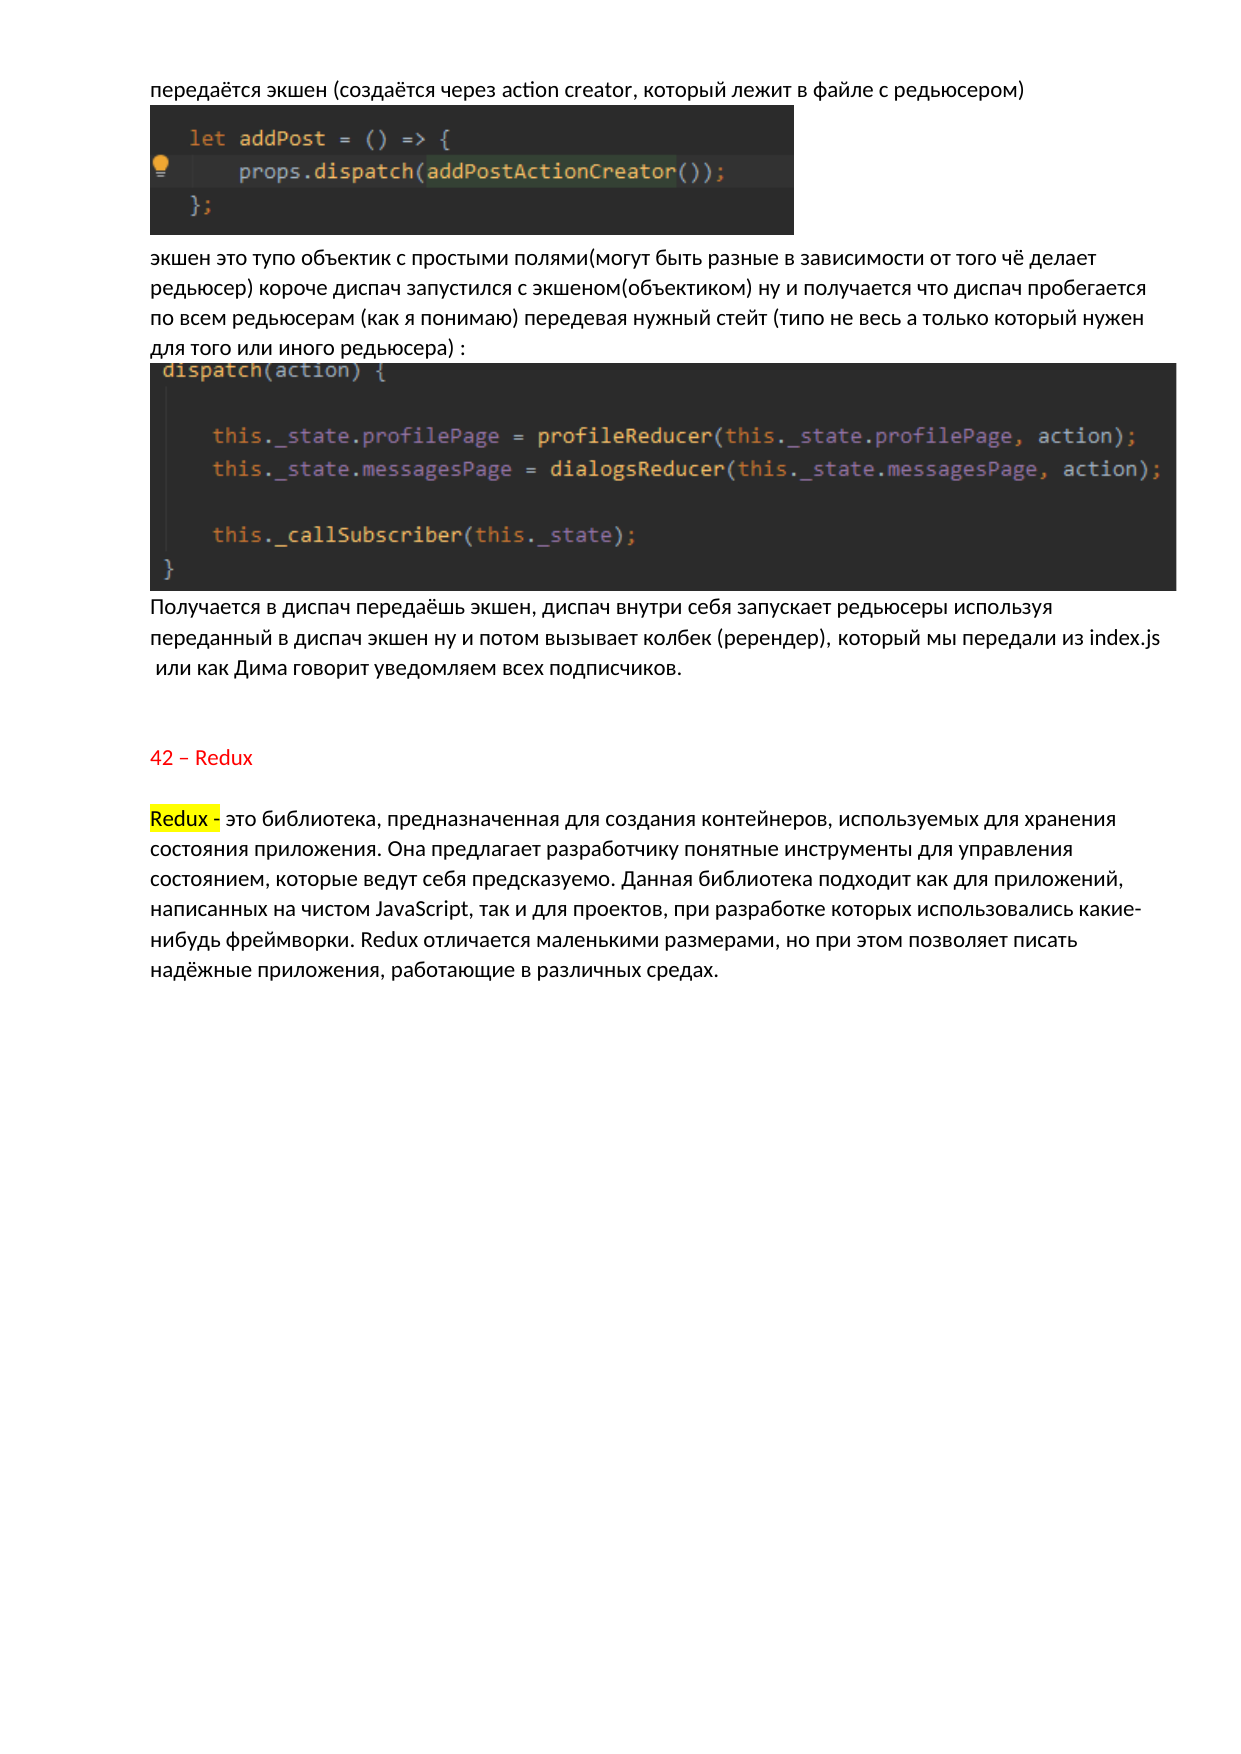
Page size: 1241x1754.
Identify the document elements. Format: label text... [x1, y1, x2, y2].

list или как Дима говорит уведомляем всех подписчиков. [150, 653, 1165, 681]
list экшен это тупо объектик с простыми полями(могут быть разные в зависимости от того чё делает редьюсер) короче диспач запустился с экшеном(объектиком) ну и получается что диспач пробегается по всем редьюсерам (как я понимаю) передевая нужный стейт (типо не весь а только который нужен для того или иного редьюсера) : [150, 243, 1165, 363]
list Получается в диспач передаёшь экшен, диспач внутри себя запускает редьюсеры используя переданный в диспач экшен ну и потом вызывает колбек (ререндер), который мы передали из index.js [150, 592, 1165, 651]
picture [150, 105, 794, 235]
picture [150, 363, 1177, 591]
list 42 – Redux [150, 743, 1165, 771]
list Redux - это библиотека, предназначенная для создания контейнеров, используемых для хранения состояния приложения. Она предлагает разработчику понятные инструменты для управления состоянием, которые ведут себя предсказуемо. Данная библиотека подходит как для приложений, написанных на чистом JavaScript, так и для проектов, при разработке которых использовались какие-нибудь фреймворки. Redux отличается маленькими размерами, но при этом позволяет писать надёжные приложения, работающие в различных средах. Дальше будет мой пример. [150, 804, 1165, 983]
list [112, 75, 1165, 241]
